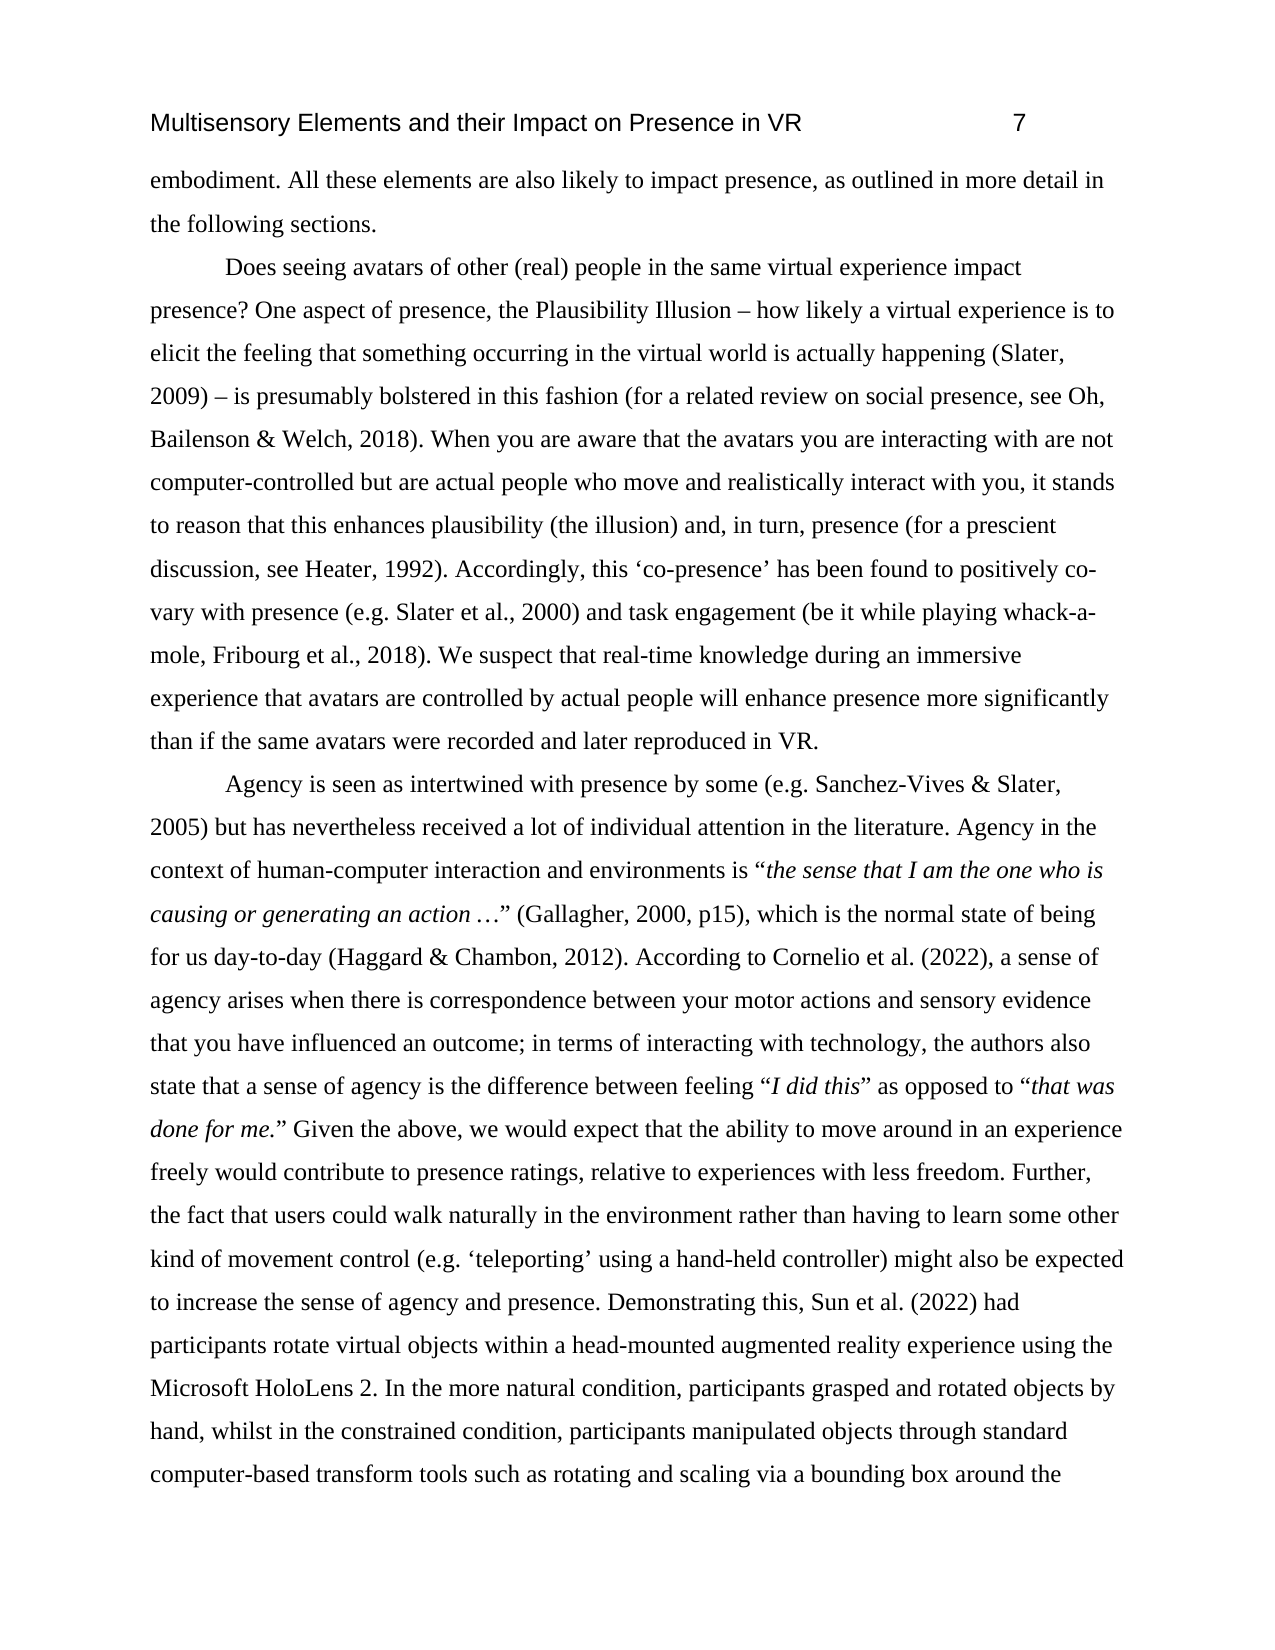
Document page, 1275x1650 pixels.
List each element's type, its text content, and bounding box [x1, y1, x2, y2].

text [150, 166, 1125, 237]
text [150, 769, 1125, 1488]
text Does seeing avatars of other (real) people in the same virtual experience impact presence? One aspect of presence, the Plausibility Illusion – how likely a virtual experience is to elicit the feeling that something occurring in the virtual world is actually happening (Slater, 2009) – is presumably bolstered in this fashion (for a related review on social presence, see Oh, Bailenson & Welch, 2018). When you are aware that the avatars you are interacting with are not computer-controlled but are actual people who move and realistically interact with you, it stands to reason that this enhances plausibility (the illusion) and, in turn, presence (for a prescient discussion, see Heater, 1992). Accordingly, this ‘co-presence’ has been found to positively co-vary with presence (e.g. Slater et al., 2000) and task engagement (be it while playing whack-a-mole, Fribourg et al., 2018). We suspect that real-time knowledge during an immersive experience that avatars are controlled by actual people will enhance presence more significantly than if the same avatars were recorded and later reproduced in VR. [150, 252, 1125, 755]
